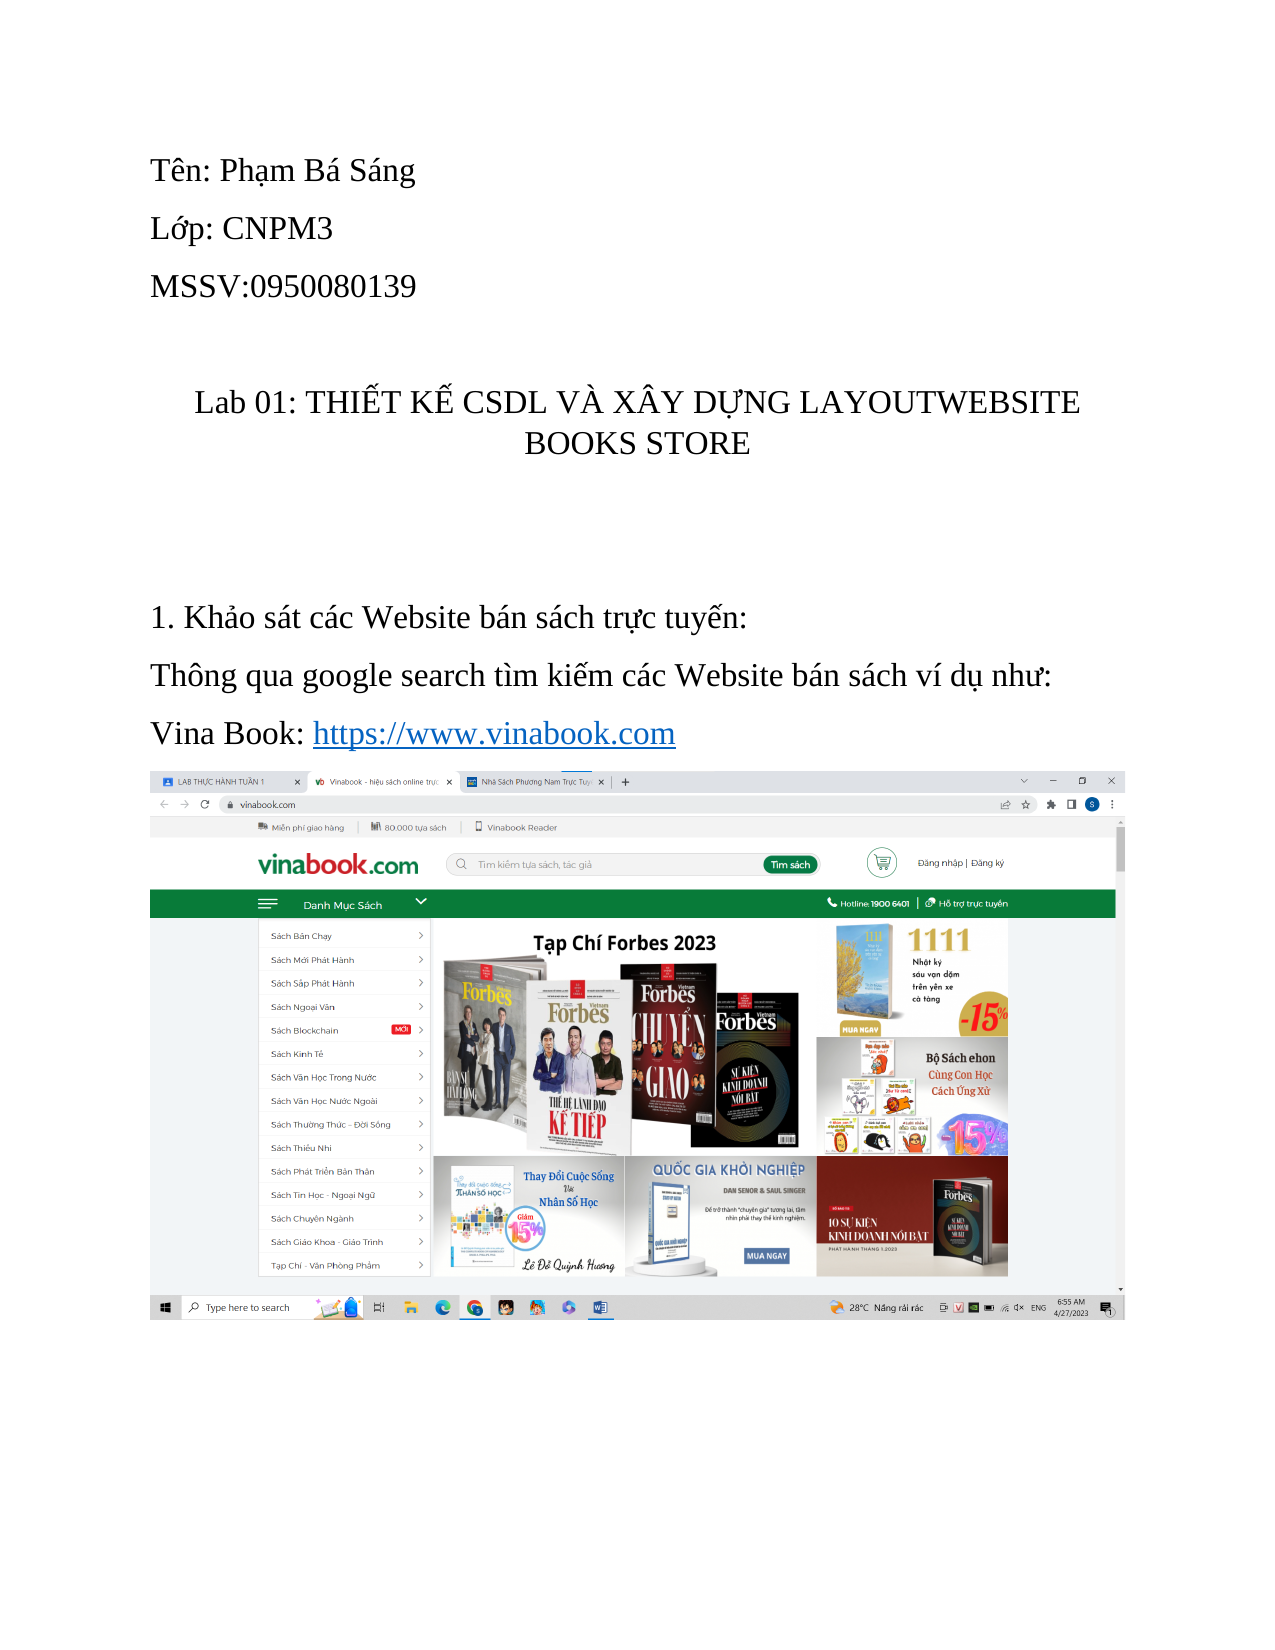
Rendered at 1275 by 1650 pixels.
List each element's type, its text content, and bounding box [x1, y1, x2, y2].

text Lab 01: THIẾT KẾ CSDL VÀ XÂY DỰNG LAYOUTWEBSITE BOOKS STORE [150, 382, 1125, 462]
text Tên: Phạm Bá Sáng [150, 150, 1125, 188]
text MSSV:0950080139 [150, 266, 1125, 304]
text Lớp: CNPM3 [150, 208, 1125, 246]
text 1. Khảo sát các Website bán sách trực tuyến: [150, 597, 1125, 636]
picture [150, 771, 1125, 1320]
text Thông qua google search tìm kiếm các Website bán sách ví dụ như: [150, 656, 1125, 694]
text Vina Book: https://www.vinabook.com [150, 713, 1125, 752]
